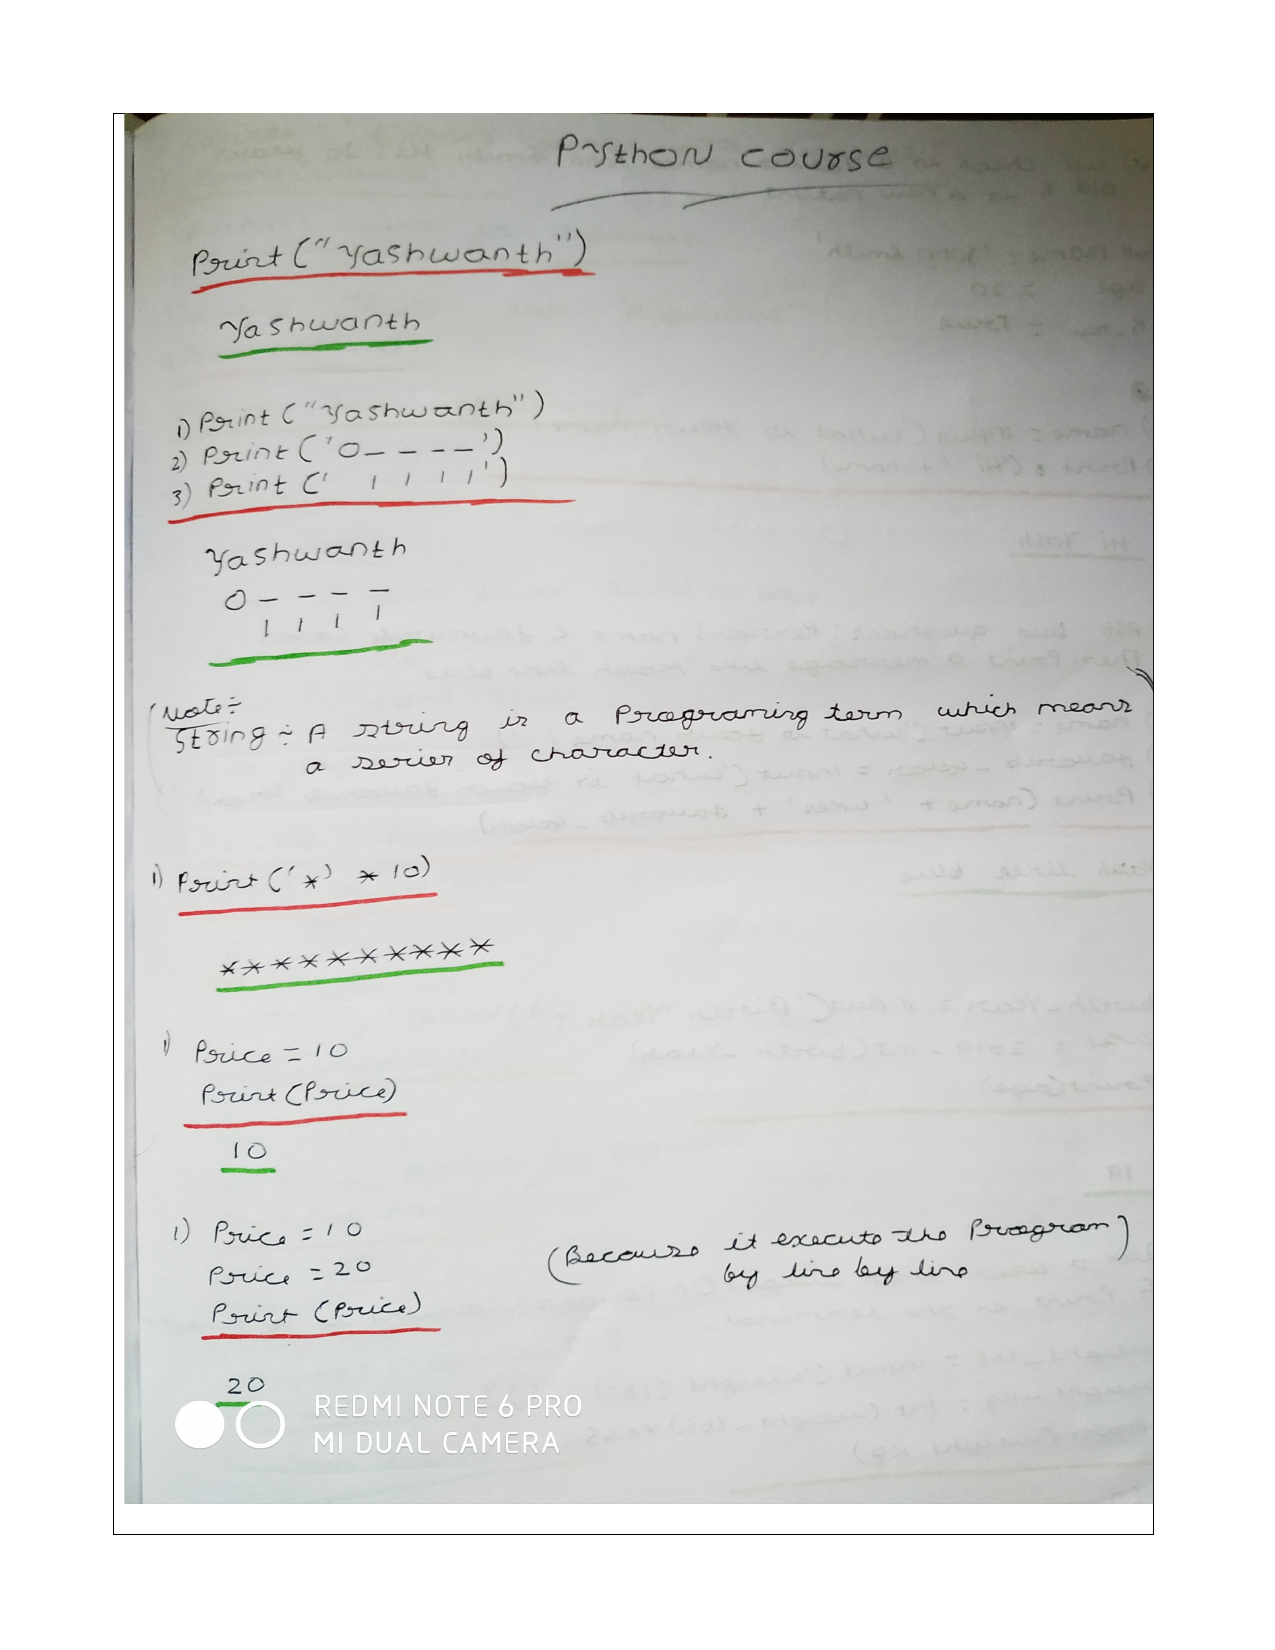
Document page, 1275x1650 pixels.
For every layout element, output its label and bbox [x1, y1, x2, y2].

table_cell [114, 114, 1153, 1534]
picture [124, 113, 1154, 1504]
